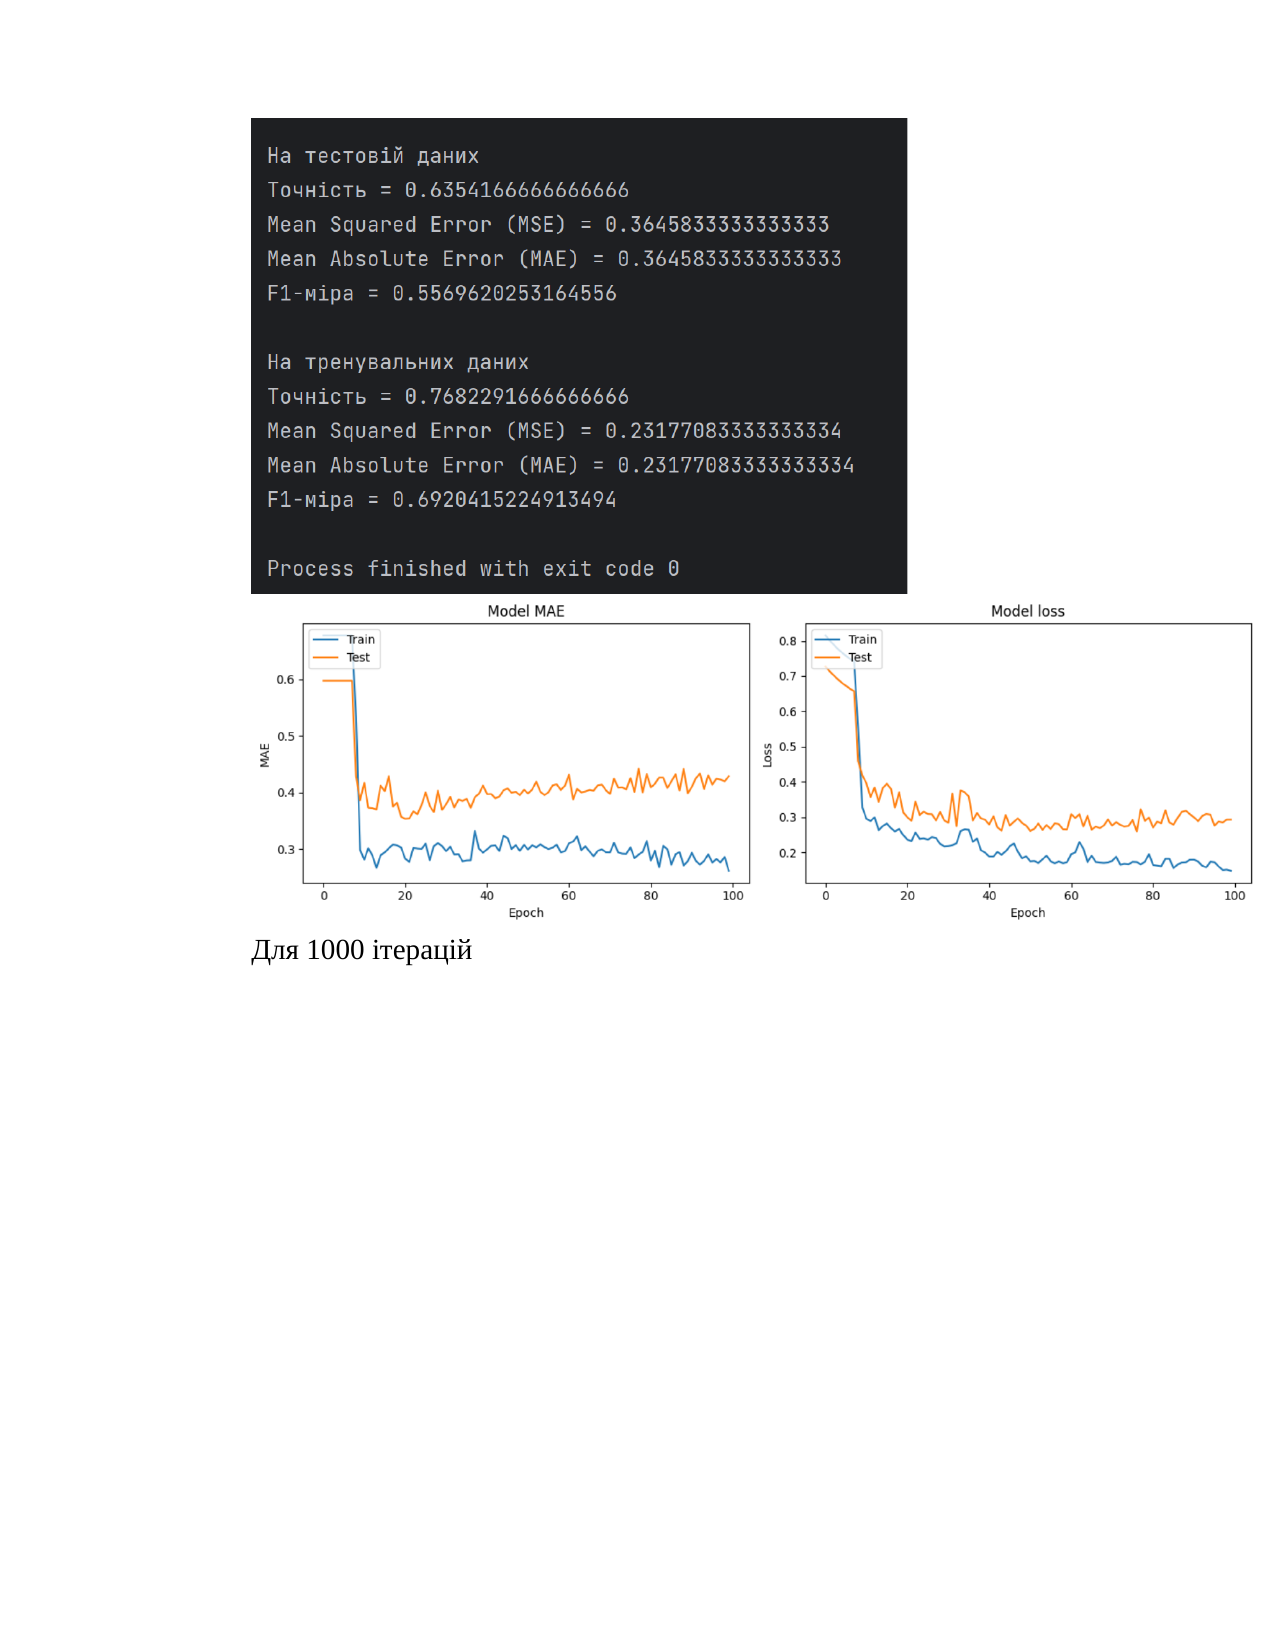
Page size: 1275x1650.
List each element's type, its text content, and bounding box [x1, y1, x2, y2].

text Для 1000 ітерацій [251, 932, 1187, 965]
picture [251, 596, 1261, 930]
picture [251, 118, 908, 594]
